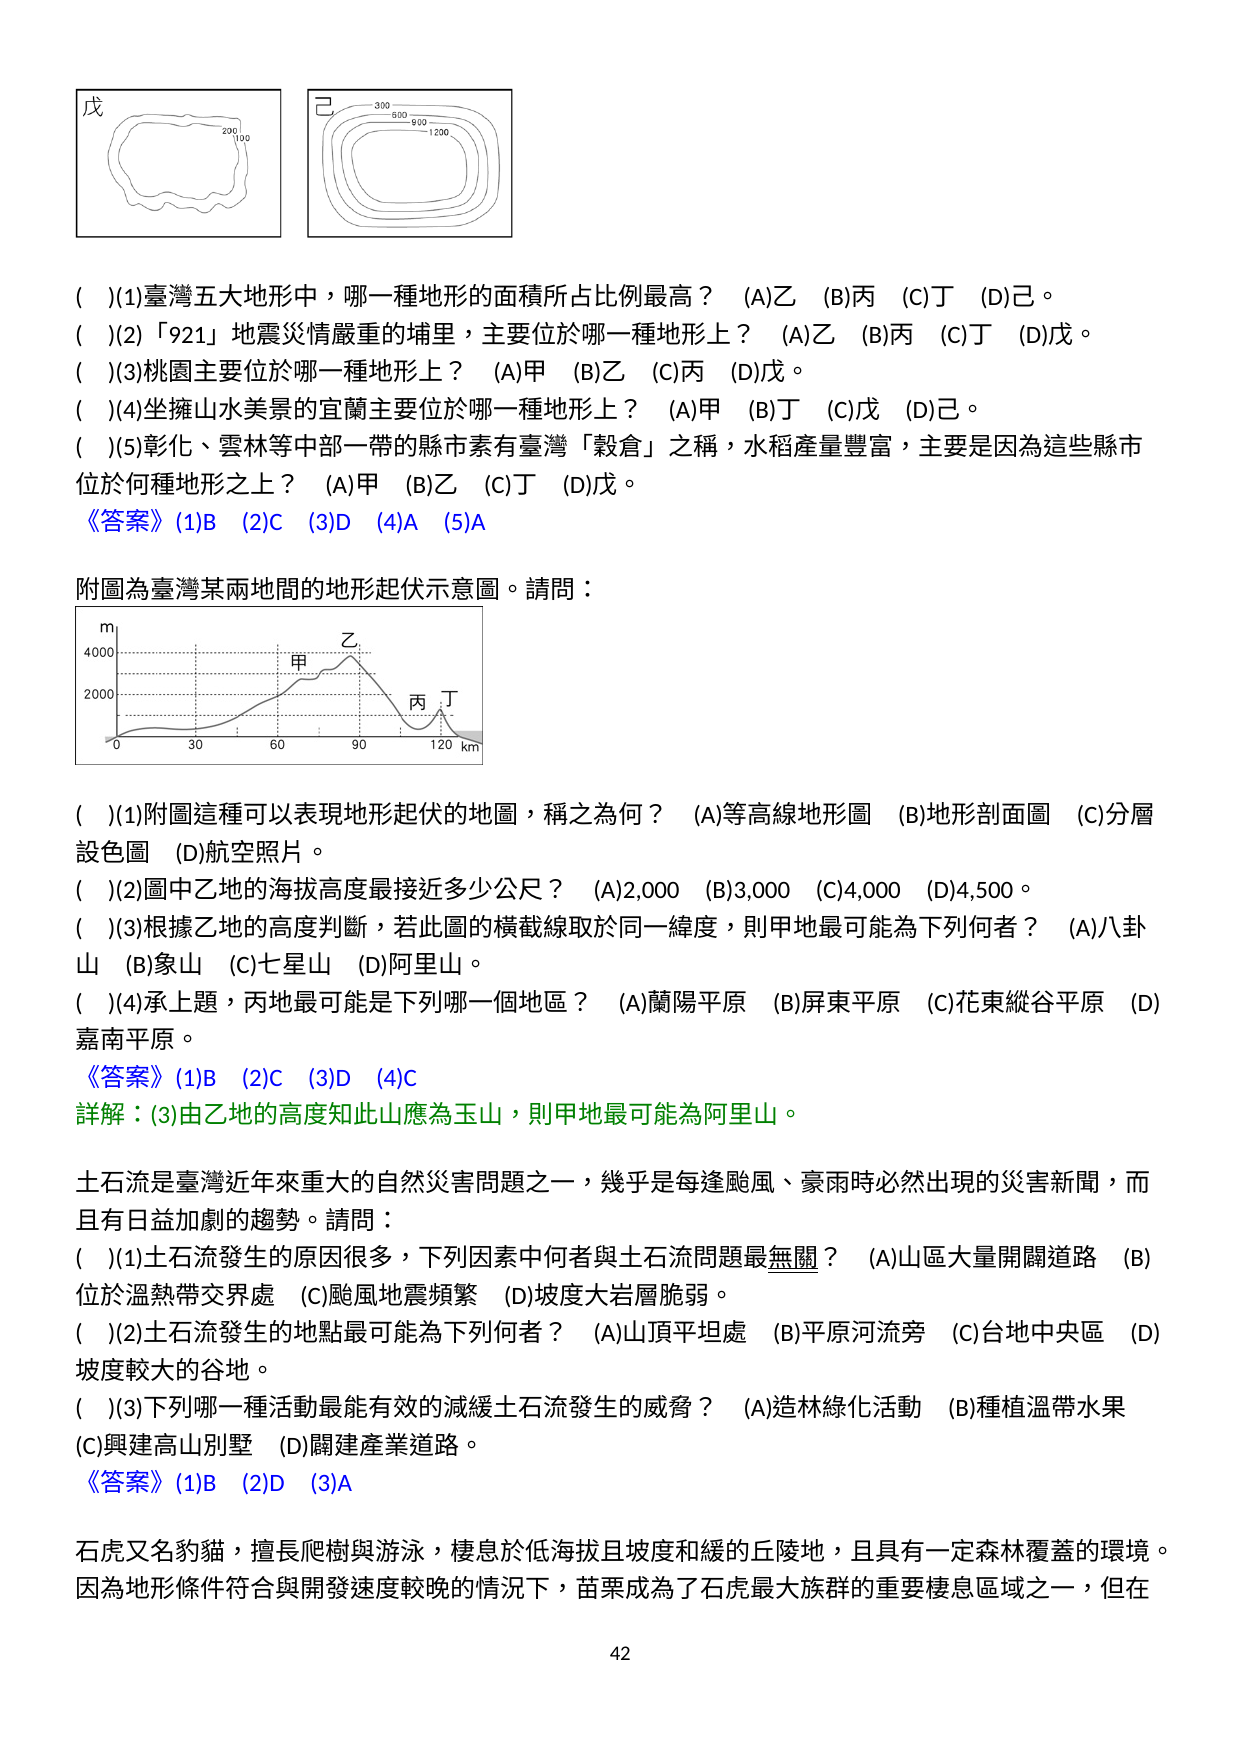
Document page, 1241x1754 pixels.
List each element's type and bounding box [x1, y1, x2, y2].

picture [75, 88, 282, 238]
picture [306, 88, 513, 238]
picture [75, 606, 483, 765]
